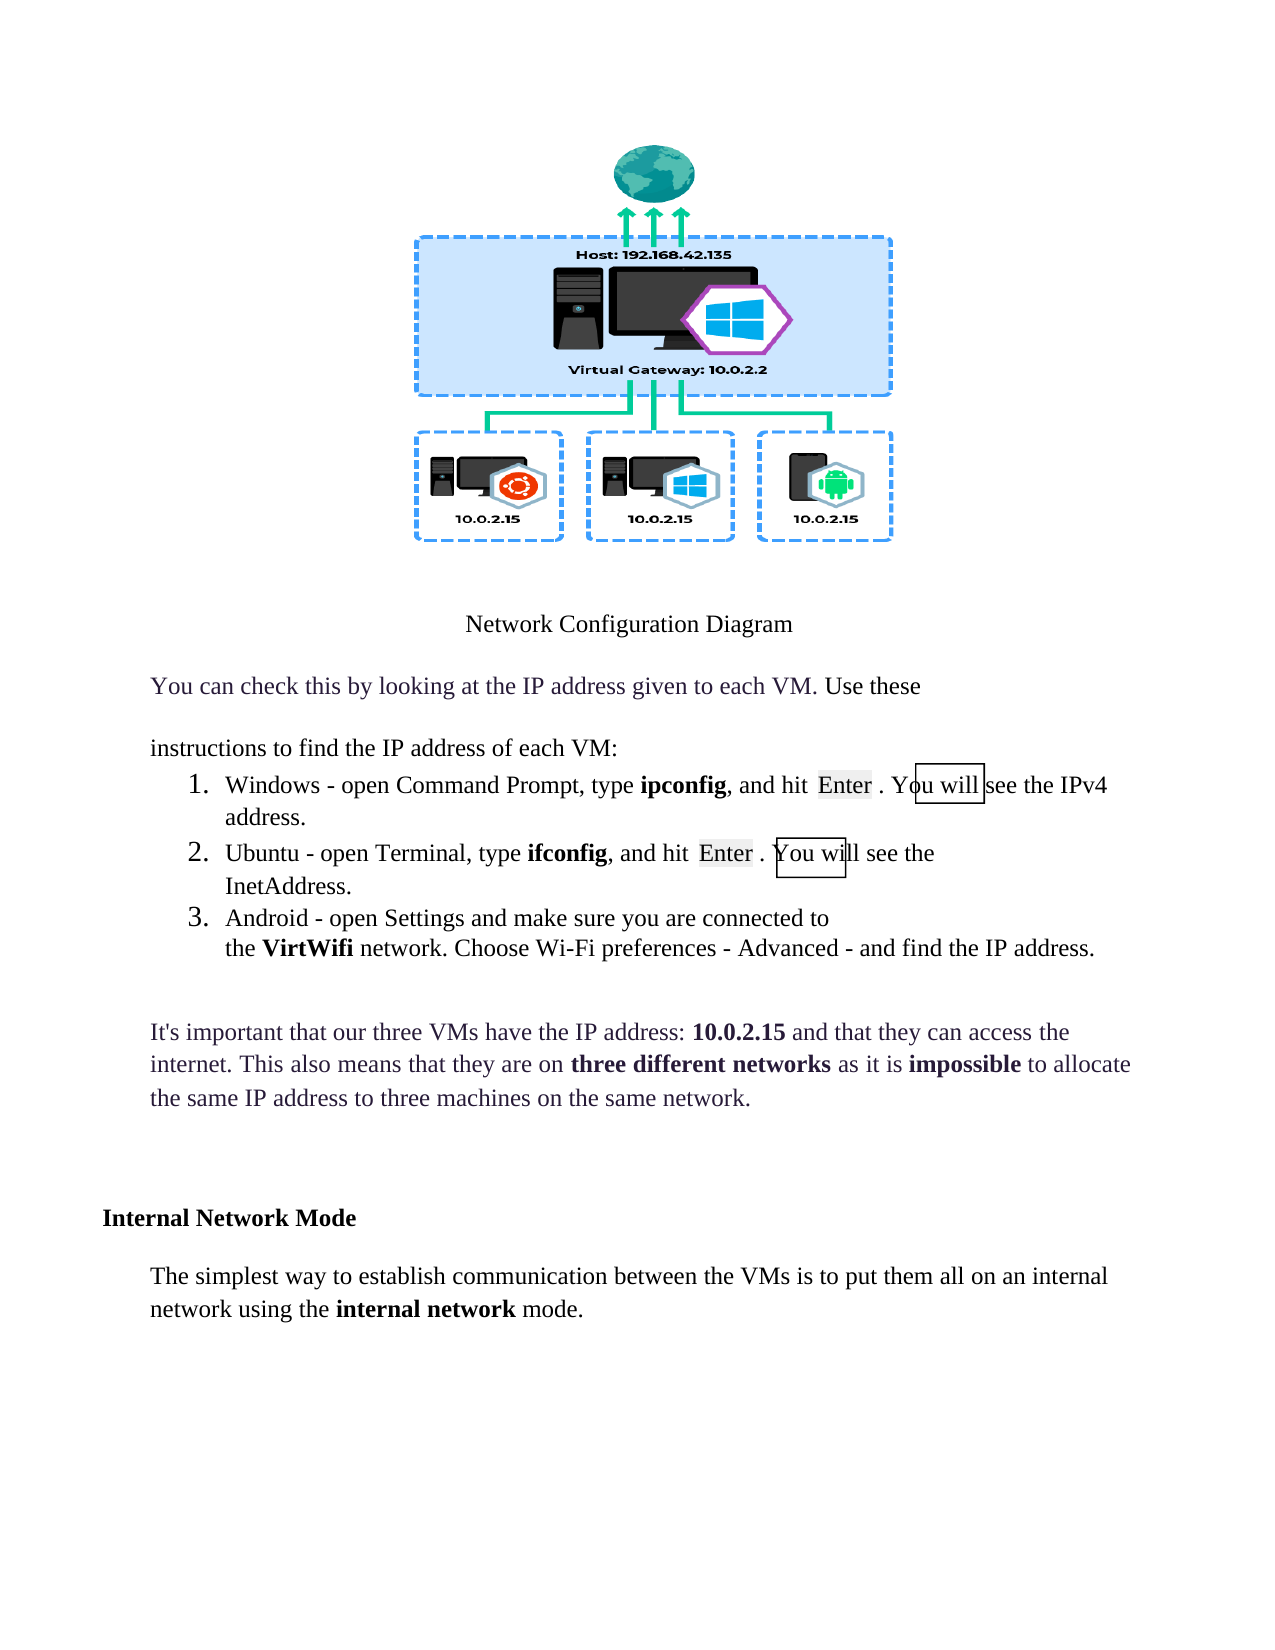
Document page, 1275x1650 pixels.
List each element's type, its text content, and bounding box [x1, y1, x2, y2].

text You can check this by looking at the IP address given to each VM. Use these instructions to find the IP address of each VM: [150, 639, 969, 762]
list Ubuntu - open Terminal, type ifconfig, and hit Enter . You will see the InetAddress. [187, 834, 1051, 900]
text Network Configuration Diagram [465, 609, 1187, 638]
list Windows - open Command Prompt, type ipconfig, and hit Enter . You will see the IPv4 address. [187, 766, 1147, 831]
text The simplest way to establish communication between the VMs is to put them all on an internal network using the internal network mode. [150, 1261, 1154, 1323]
text the VirtWifi network. Choose Wi-Fi preferences - Advanced - and find the IP address. [225, 933, 1140, 962]
text It's important that our three VMs have the IP address: 10.0.2.15 and that they can access the internet. This also means that they are on three different networks as it is impossible to allocate the same IP address to three machines on the same network. [150, 1017, 1145, 1111]
list Android - open Settings and make sure you are connected to [187, 902, 1187, 933]
subtitle Internal Network Mode [102, 1203, 1187, 1232]
picture [413, 145, 894, 542]
